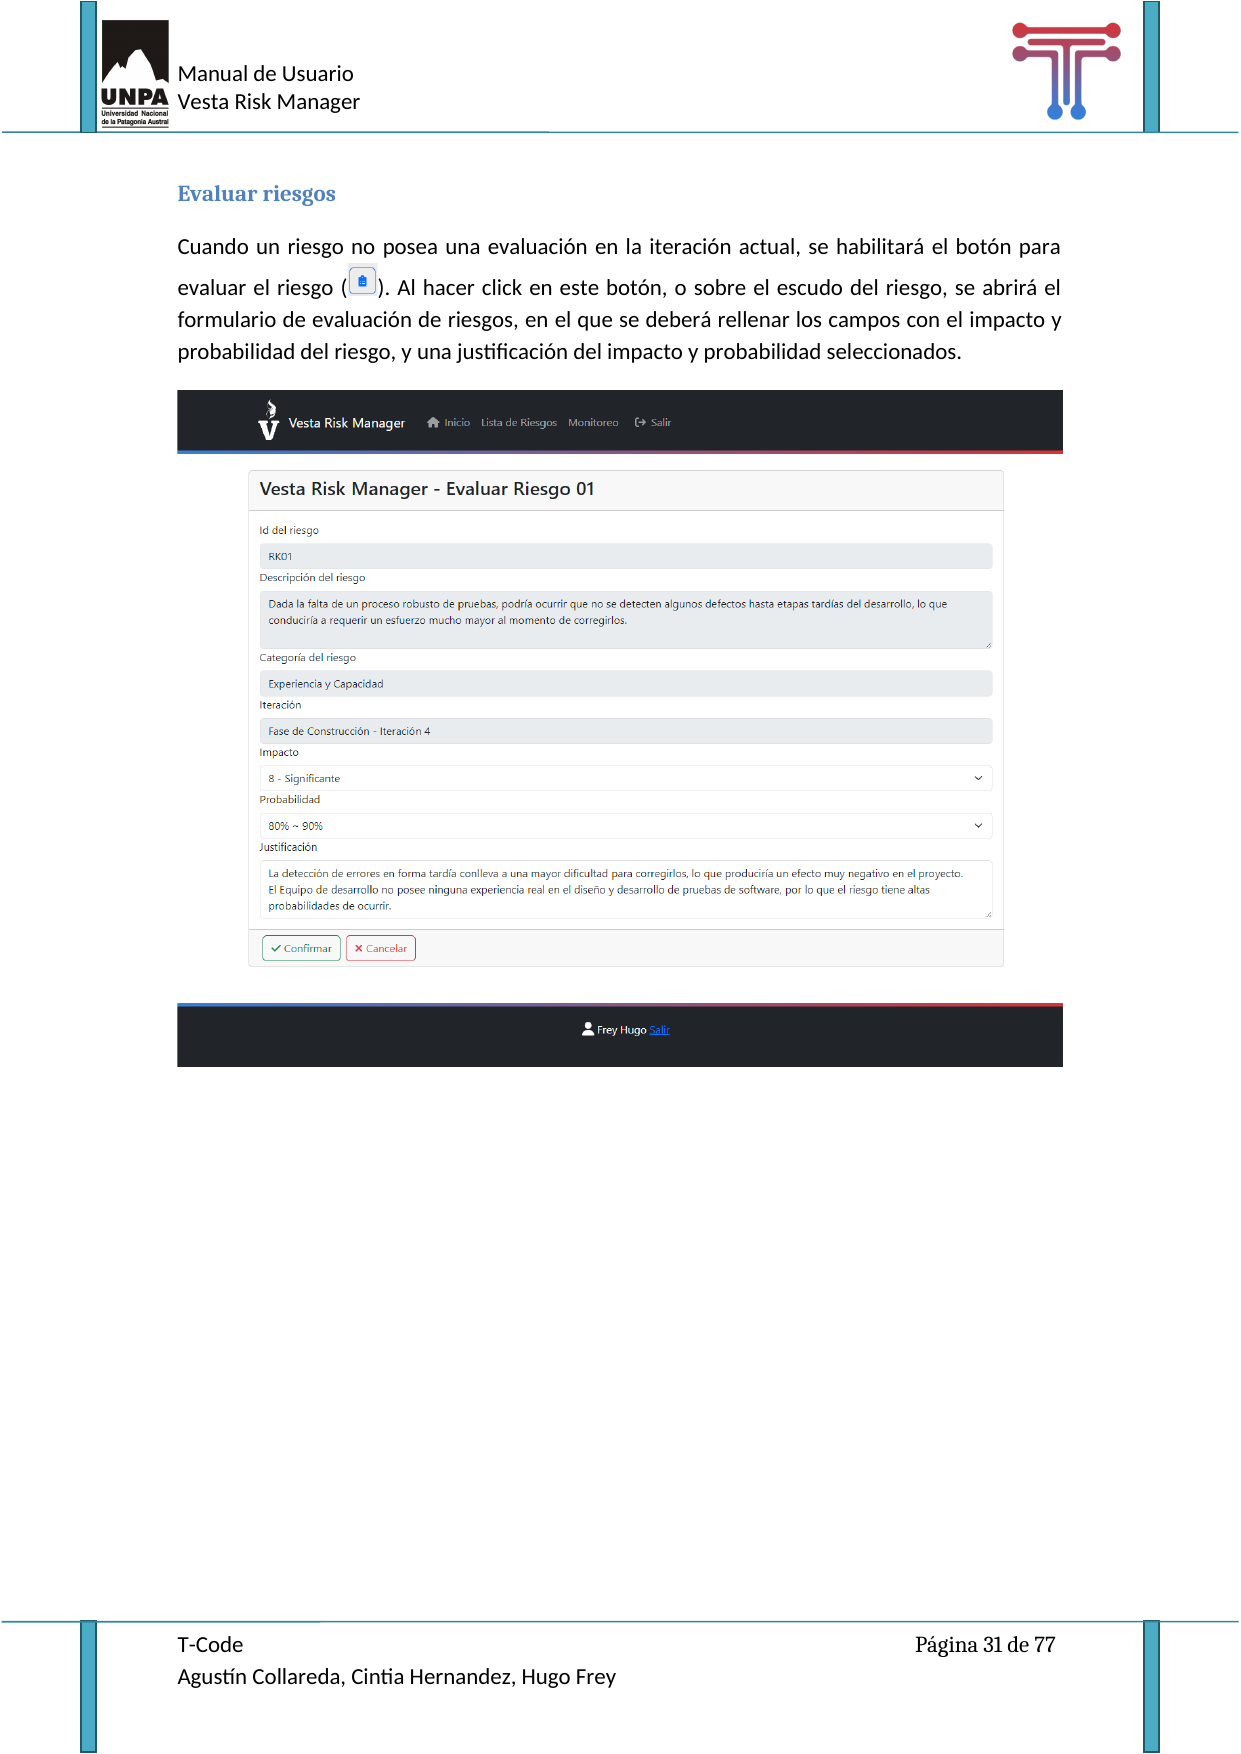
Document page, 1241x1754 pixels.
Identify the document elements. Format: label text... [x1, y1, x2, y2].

text Cuando un riesgo no posea una evaluación en la iteración actual, se habilitará el botón para evaluar el riesgo (). Al hacer click en este botón, o sobre el escudo del riesgo, se abrirá el formulario de evaluación de riesgos, en el que se deberá rellenar los campos con el impacto y probabilidad del riesgo, y una justificación del impacto y probabilidad seleccionados. [177, 232, 1063, 366]
subtitle Evaluar riesgos [177, 181, 1063, 207]
picture [100, 18, 170, 129]
picture [347, 263, 378, 296]
picture [177, 390, 1063, 1067]
picture [1012, 19, 1122, 122]
